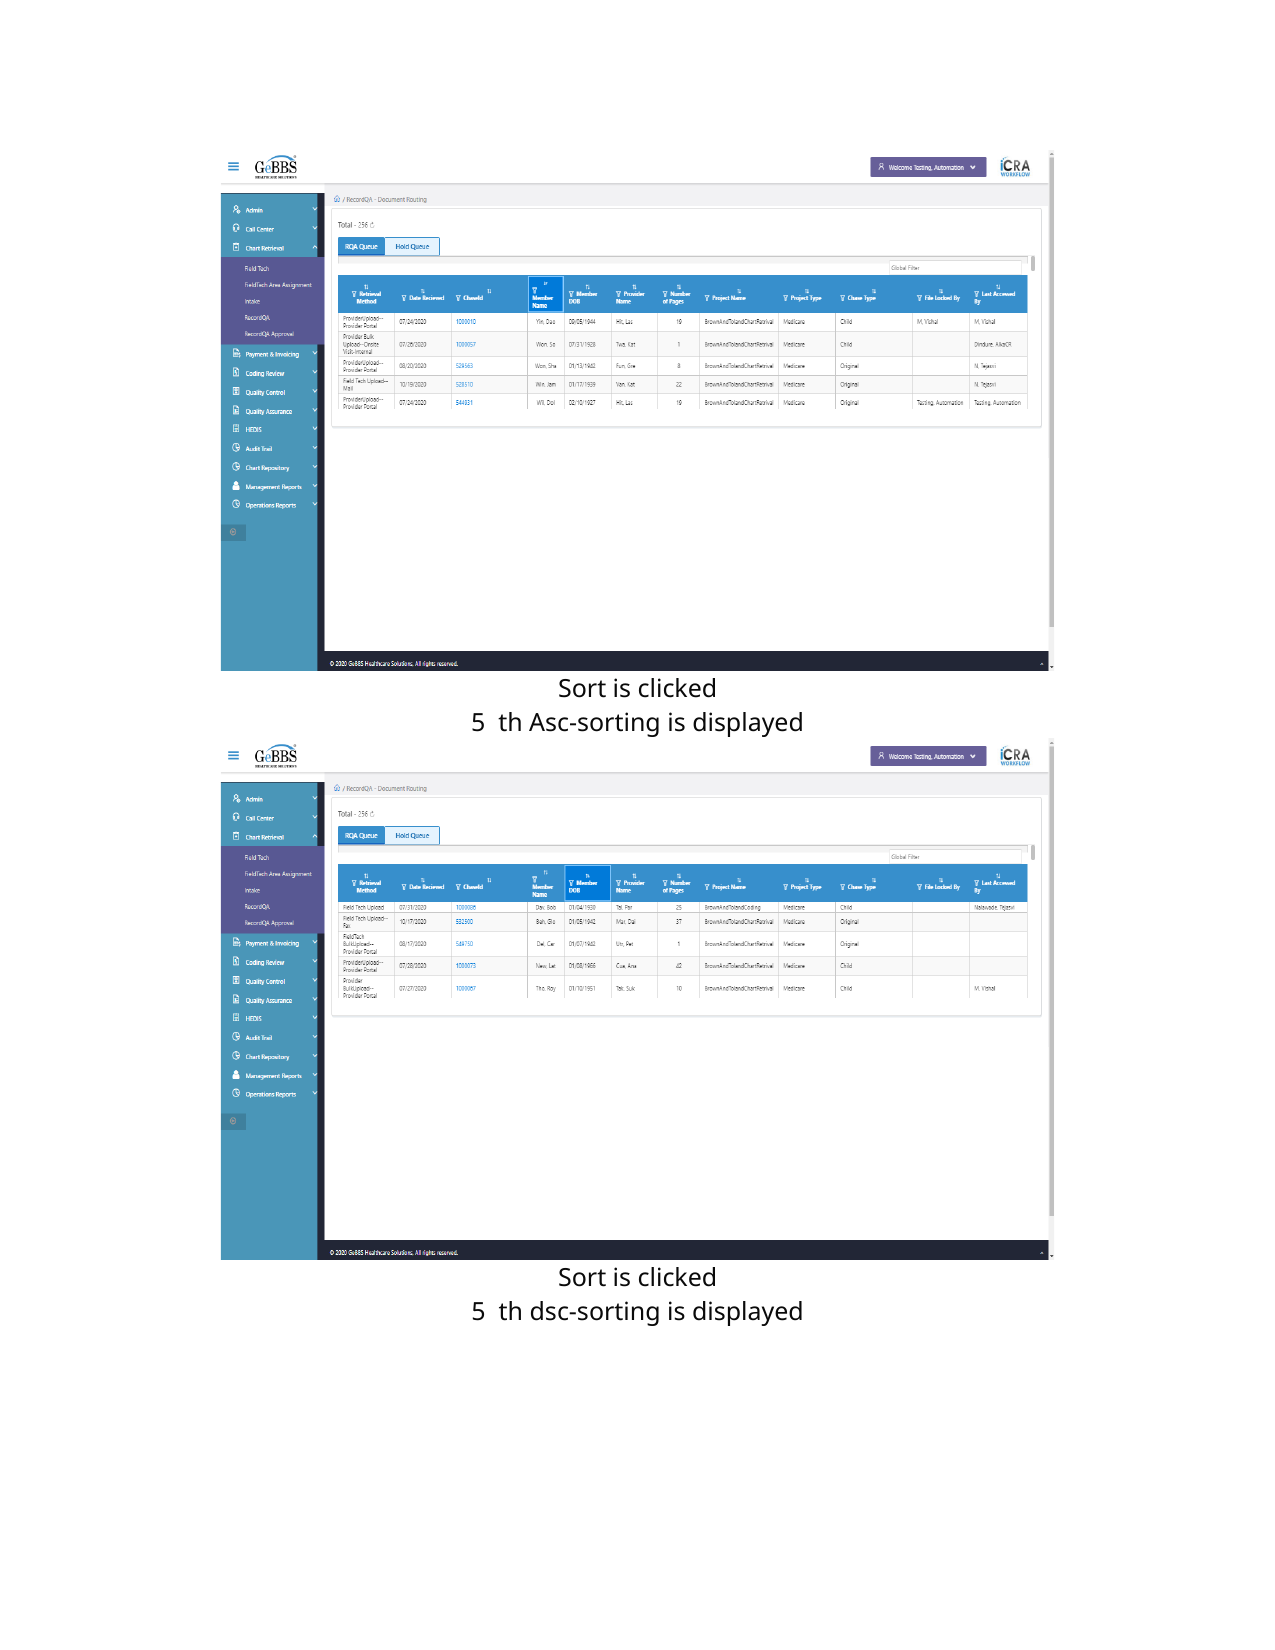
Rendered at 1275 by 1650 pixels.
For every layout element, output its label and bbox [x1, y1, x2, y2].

picture [220, 150, 1055, 671]
text [150, 150, 1125, 1328]
picture [220, 738, 1055, 1260]
